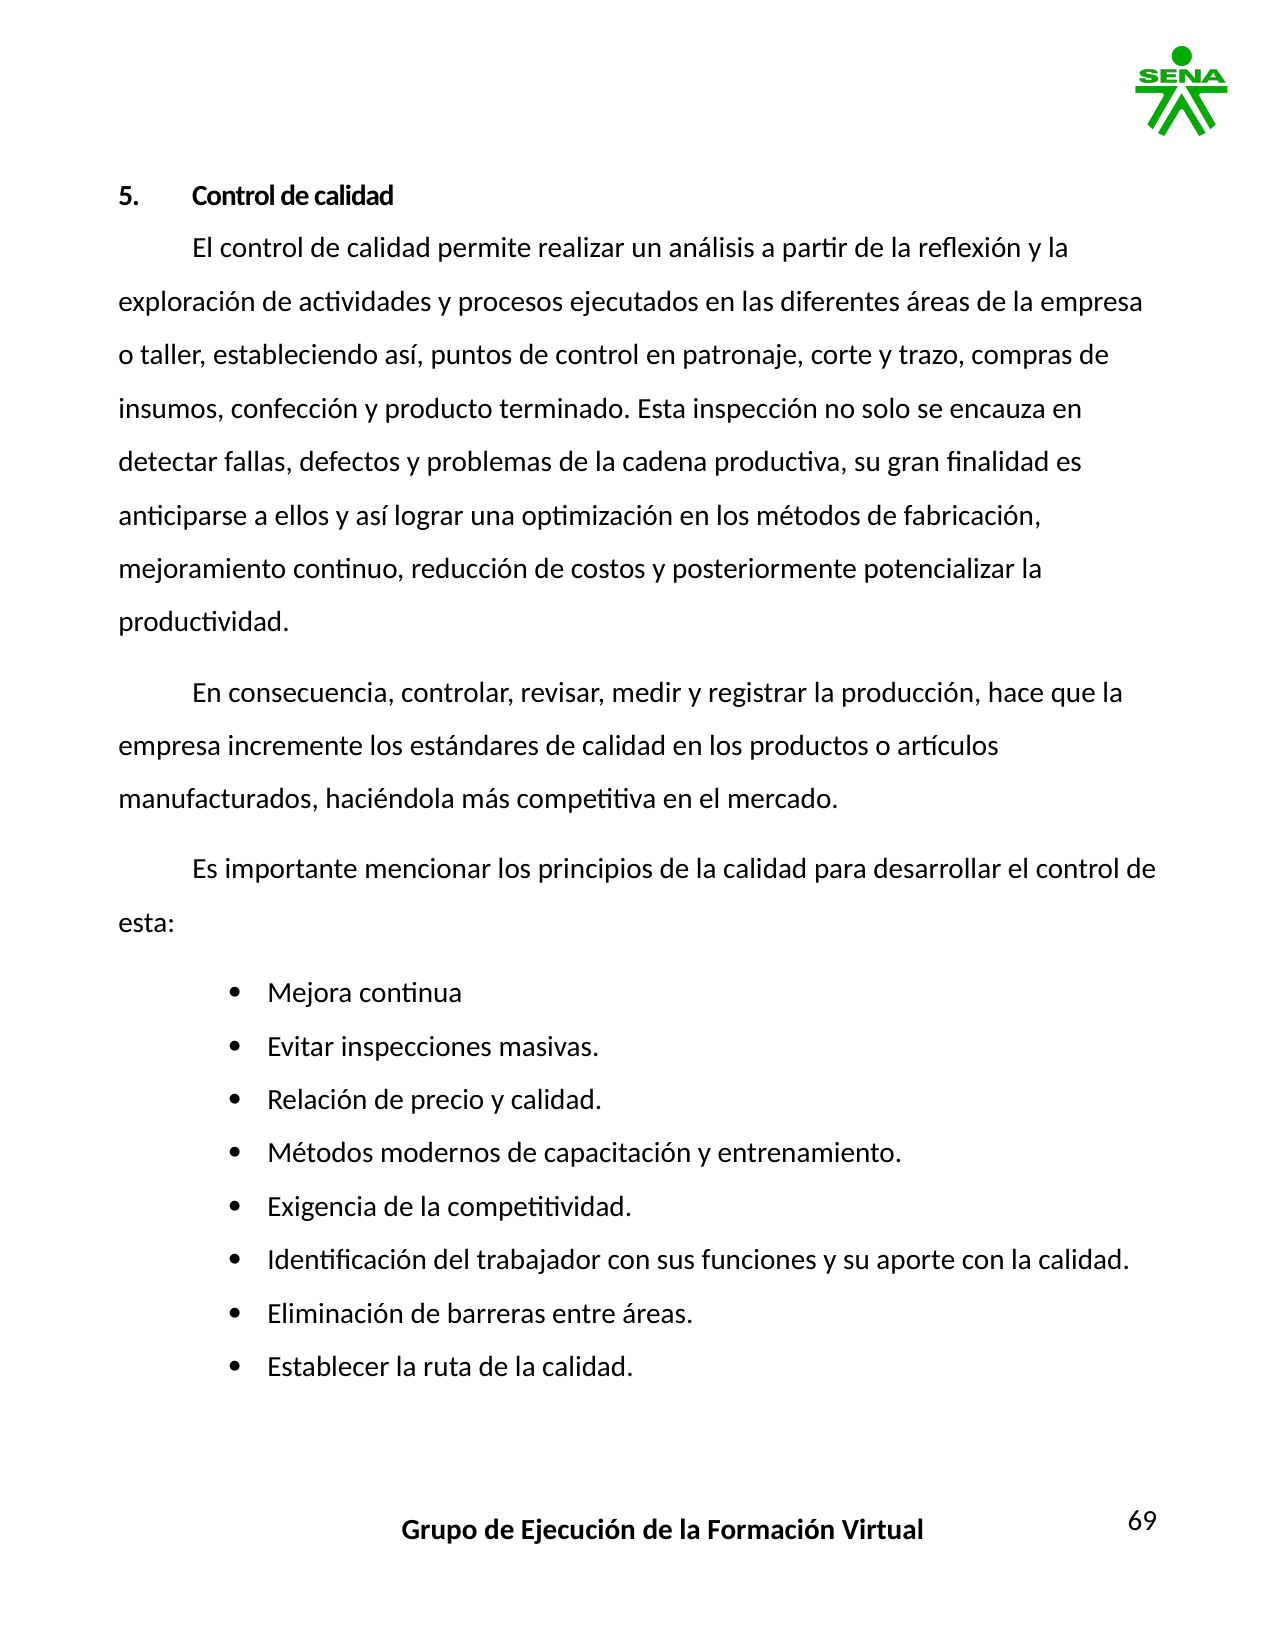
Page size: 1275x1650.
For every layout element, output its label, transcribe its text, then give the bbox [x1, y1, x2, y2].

list Exigencia de la competitividad. [229, 1188, 1157, 1223]
list Establecer la ruta de la calidad. [229, 1348, 1157, 1384]
text Es importante mencionar los principios de la calidad para desarrollar el control de esta: [118, 851, 1157, 940]
list Eliminación de barreras entre áreas. [229, 1295, 1157, 1330]
subtitle Control de calidad [118, 177, 1157, 213]
text En consecuencia, controlar, revisar, medir y registrar la producción, hace que la empresa incremente los estándares de calidad en los productos o artículos manufacturados, haciéndola más competitiva en el mercado. [118, 674, 1157, 816]
list Evitar inspecciones masivas. [229, 1028, 1157, 1063]
list Mejora continua [229, 974, 1157, 1010]
picture [1135, 46, 1228, 136]
list Relación de precio y calidad. [229, 1081, 1157, 1117]
text El control de calidad permite realizar un análisis a partir de la reflexión y la exploración de actividades y procesos ejecutados en las diferentes áreas de la empresa o taller, estableciendo así, puntos de control en patronaje, corte y trazo, compras de insumos, confección y producto terminado. Esta inspección no solo se encauza en detectar fallas, defectos y problemas de la cadena productiva, su gran finalidad es anticiparse a ellos y así lograr una optimización en los métodos de fabricación, mejoramiento continuo, reducción de costos y posteriormente potencializar la productividad. [118, 229, 1157, 639]
list Métodos modernos de capacitación y entrenamiento. [229, 1134, 1157, 1170]
list Identificación del trabajador con sus funciones y su aporte con la calidad. [229, 1241, 1157, 1277]
